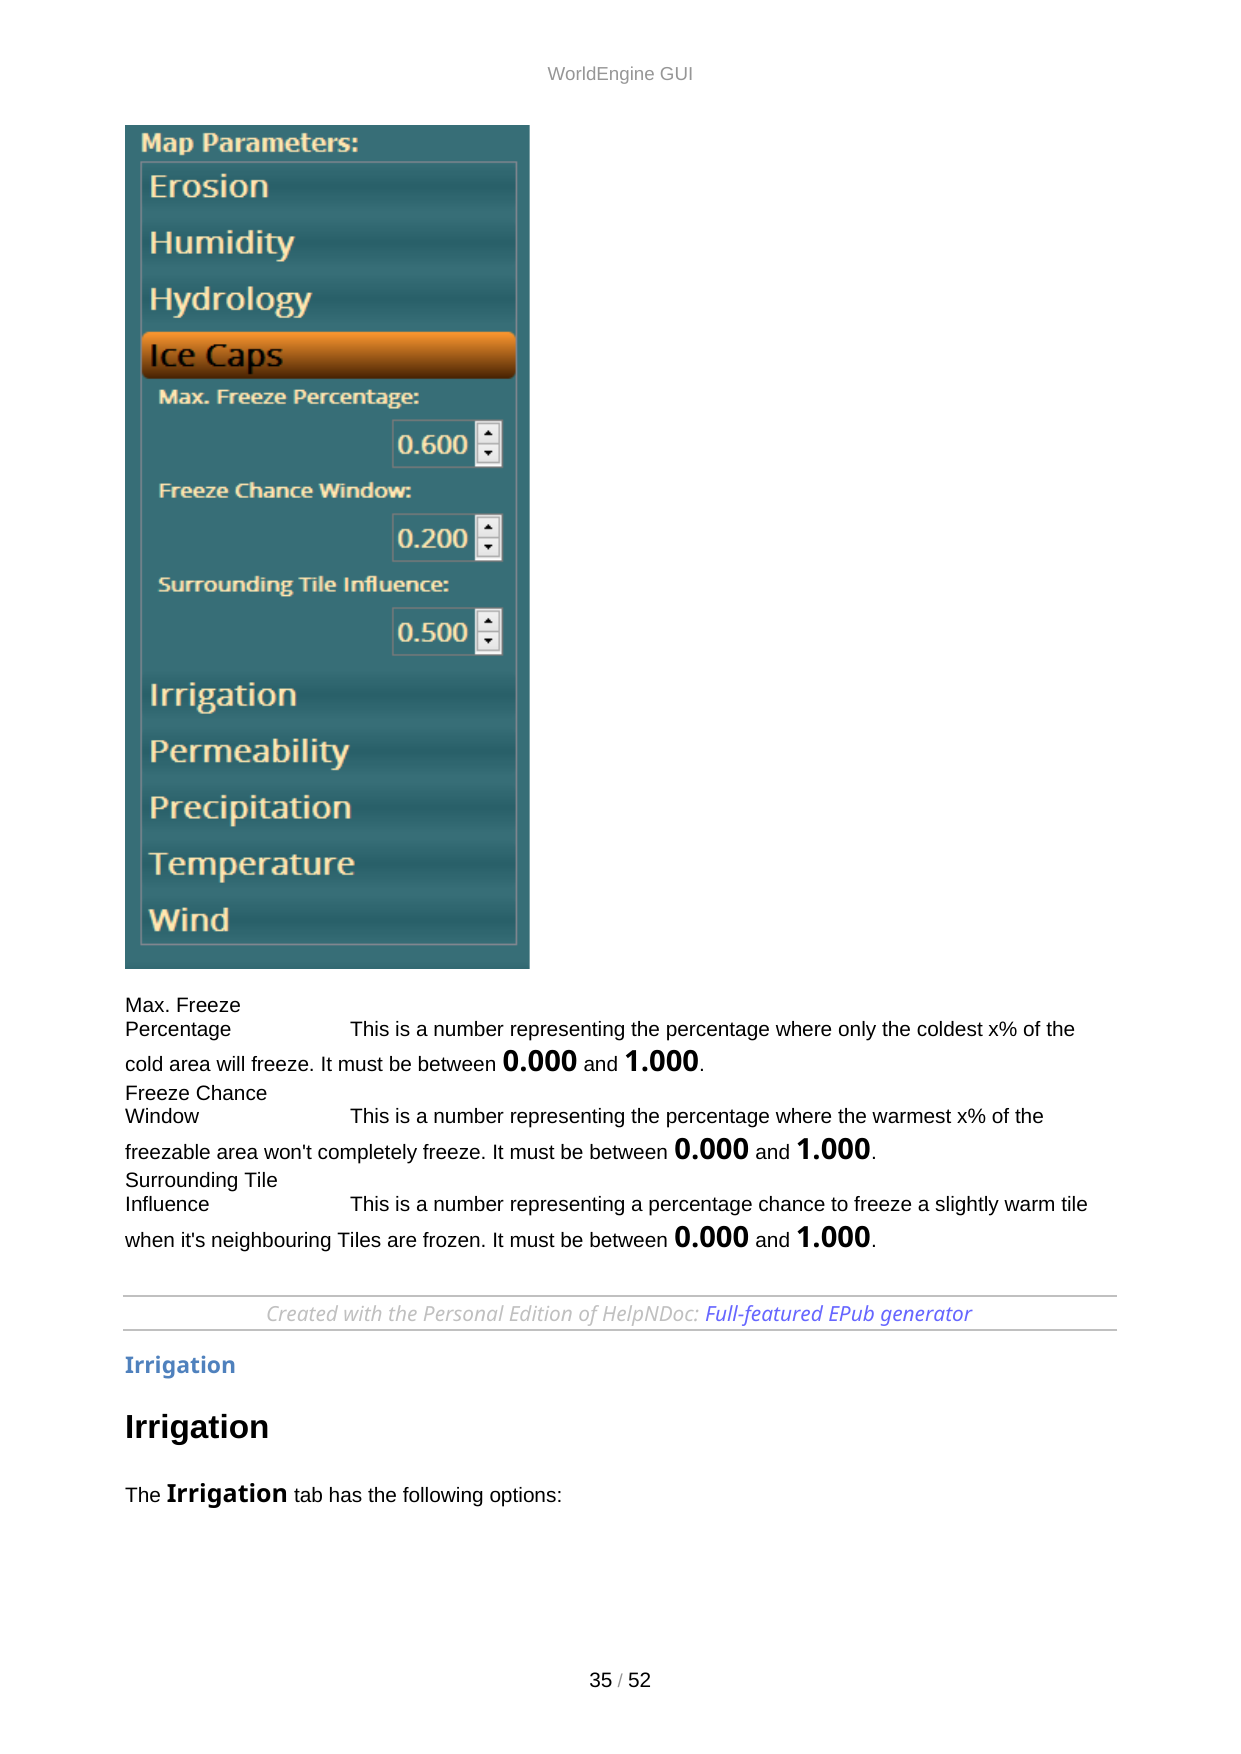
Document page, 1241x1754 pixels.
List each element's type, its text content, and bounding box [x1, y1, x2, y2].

text Freeze Chance [125, 1080, 1115, 1104]
picture [125, 125, 530, 969]
text Max. Freeze [125, 993, 1115, 1017]
text The Irrigation tab has the following options: [125, 1476, 1115, 1509]
text Created with the Personal Edition of HelpNDoc: Full-featured EPub generator [123, 1297, 1117, 1329]
text Influence This is a number representing a percentage chance to freeze a slightly warm tile when it's neighbouring Tiles are frozen. It must be between 0.000 and 1.000. [125, 1192, 1115, 1256]
text Window This is a number representing the percentage where the warmest x% of the freezable area won't completely freeze. It must be between 0.000 and 1.000. [125, 1104, 1115, 1168]
text Irrigation [123, 1346, 1117, 1382]
text Percentage This is a number representing the percentage where only the coldest x% of the cold area will freeze. It must be between 0.000 and 1.000. [125, 1017, 1115, 1080]
subtitle Irrigation [125, 1407, 1115, 1445]
text Surrounding Tile [125, 1168, 1115, 1192]
